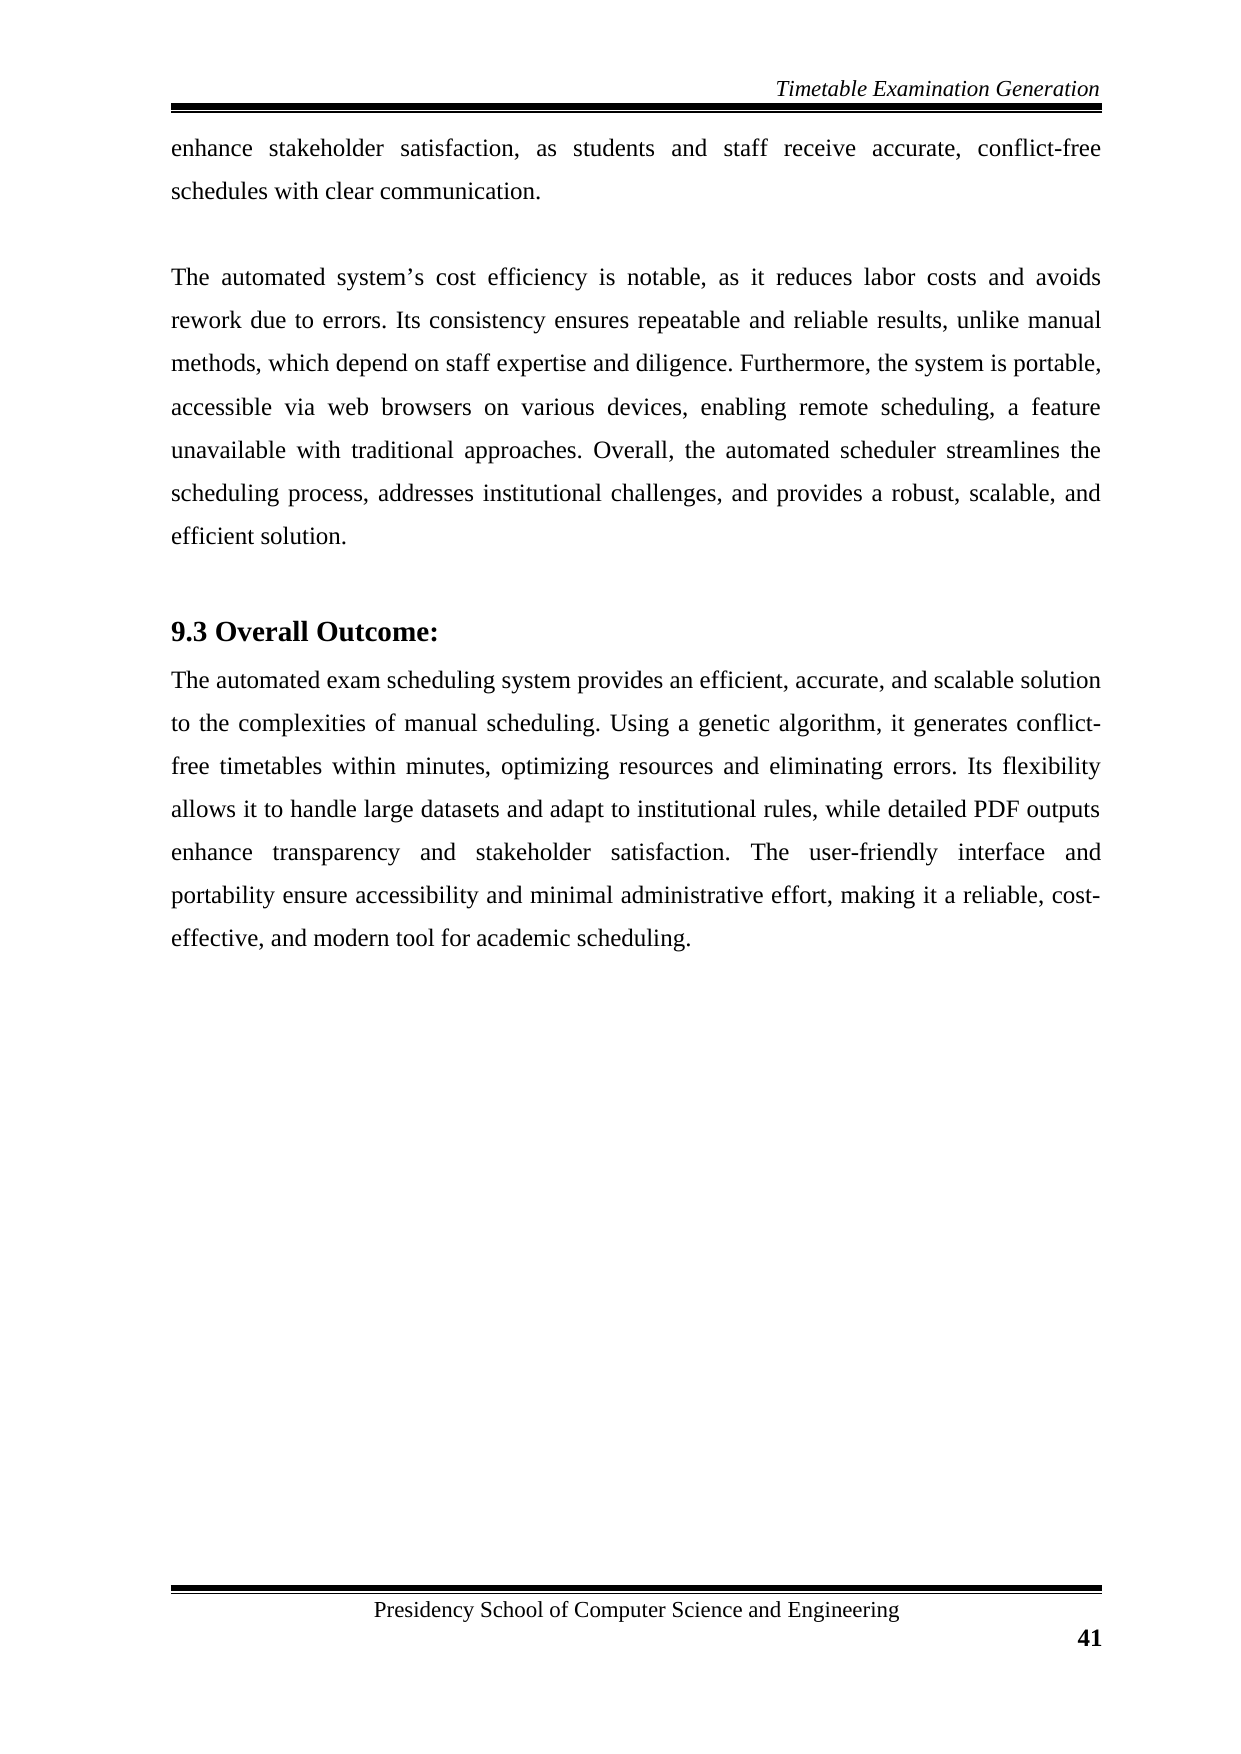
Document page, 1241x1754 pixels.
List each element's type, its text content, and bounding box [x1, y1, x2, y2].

text 9.3 Overall Outcome: [171, 614, 1102, 648]
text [171, 133, 1102, 205]
text The automated system’s cost efficiency is notable, as it reduces labor costs and avoids rework due to errors. Its consistency ensures repeatable and reliable results, unlike manual methods, which depend on staff expertise and diligence. Furthermore, the system is portable, accessible via web browsers on various devices, enabling remote scheduling, a feature unavailable with traditional approaches. Overall, the automated scheduler streamlines the scheduling process, addresses institutional challenges, and provides a robust, scalable, and efficient solution. [171, 262, 1102, 550]
text The automated exam scheduling system provides an efficient, accurate, and scalable solution to the complexities of manual scheduling. Using a genetic algorithm, it generates conflict-free timetables within minutes, optimizing resources and eliminating errors. Its flexibility allows it to handle large datasets and adapt to institutional rules, while detailed PDF outputs enhance transparency and stakeholder satisfaction. The user-friendly interface and portability ensure accessibility and minimal administrative effort, making it a reliable, cost-effective, and modern tool for academic scheduling. [171, 665, 1102, 952]
